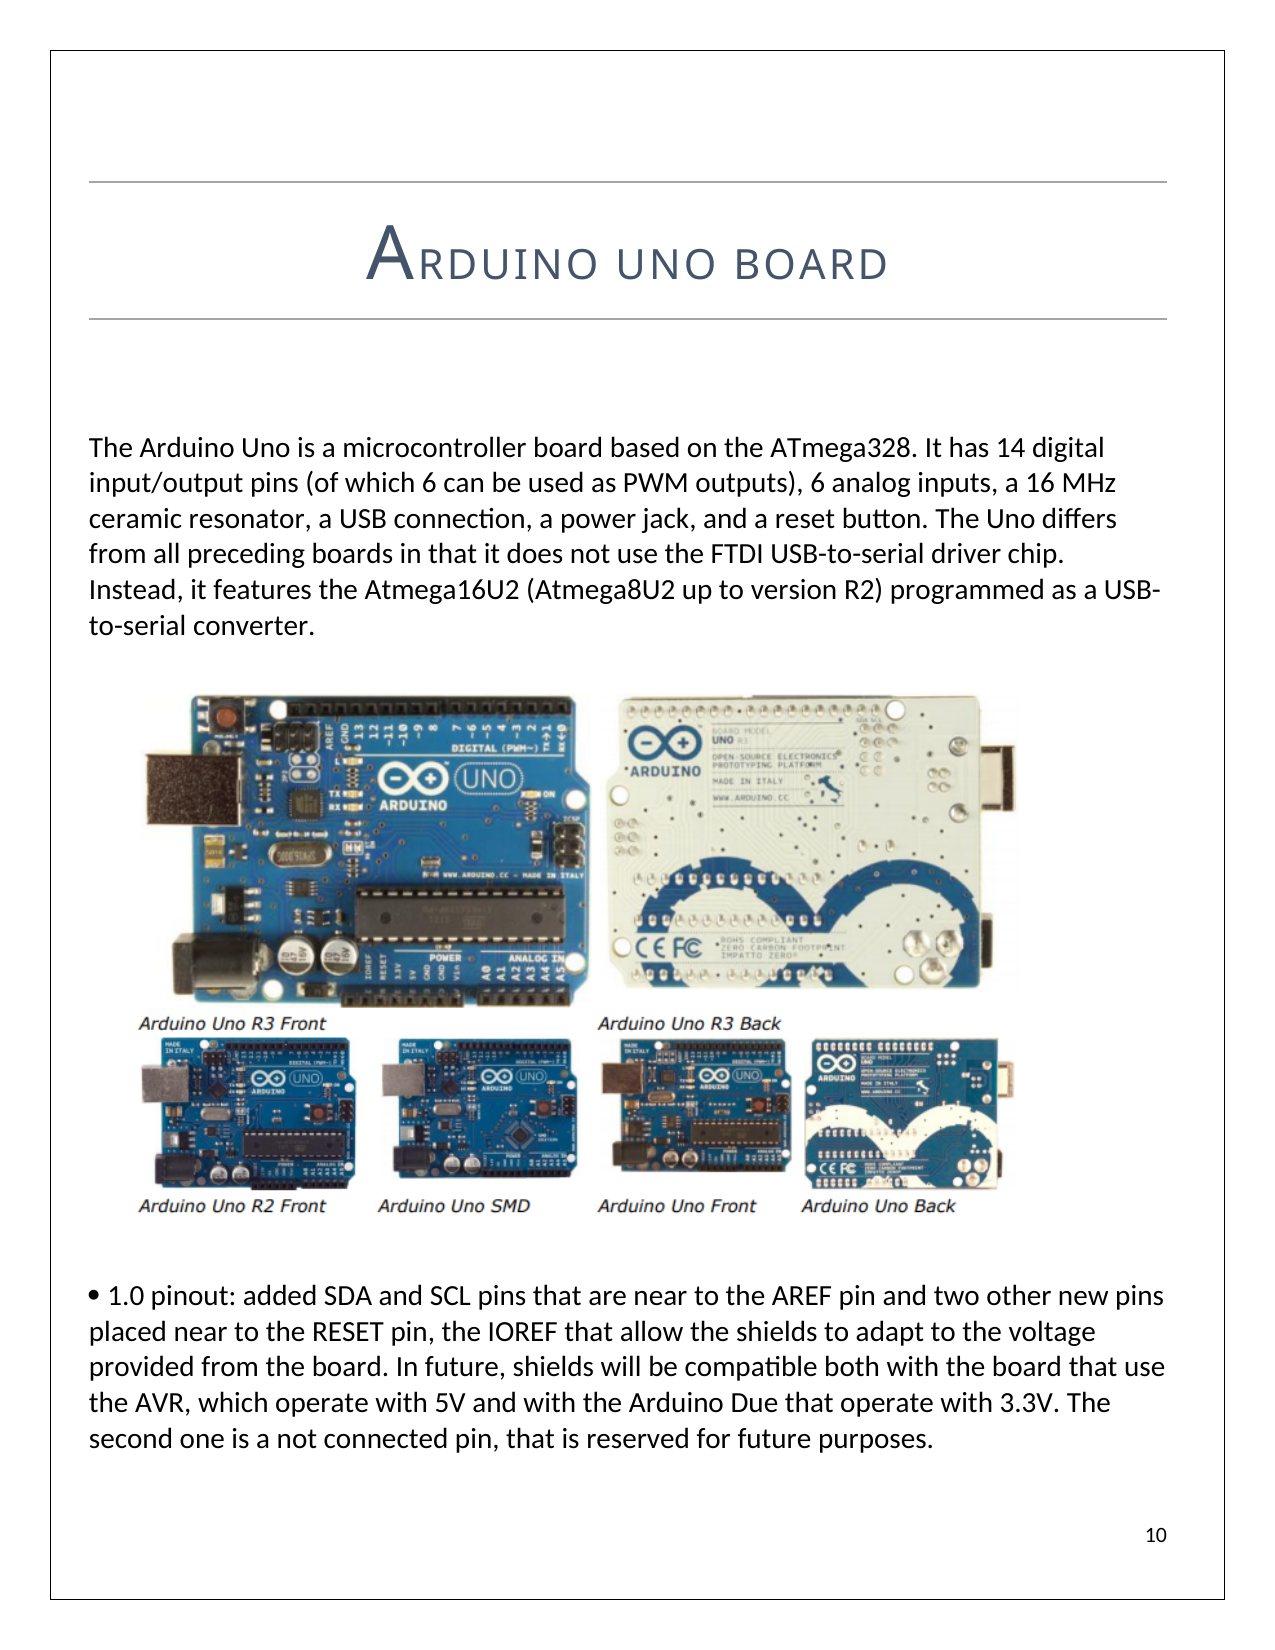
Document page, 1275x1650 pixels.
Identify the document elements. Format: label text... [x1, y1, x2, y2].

picture [88, 678, 1064, 1242]
text The Arduino Uno is a microcontroller board based on the ATmega328. It has 14 digital input/output pins (of which 6 can be used as PWM outputs), 6 analog inputs, a 16 MHz ceramic resonator, a USB connection, a power jack, and a reset button. The Uno differs from all preceding boards in that it does not use the FTDI USB-to-serial driver chip. Instead, it features the Atmega16U2 (Atmega8U2 up to version R2) programmed as a USB-to-serial converter. [89, 429, 1167, 642]
text 1.0 pinout: added SDA and SCL pins that are near to the AREF pin and two other new pins placed near to the RESET pin, the IOREF that allow the shields to adapt to the voltage provided from the board. In future, shields will be compatible both with the board that use the AVR, which operate with 5V and with the Arduino Due that operate with 3.3V. The second one is a not connected pin, that is reserved for future purposes. [89, 1277, 1167, 1455]
title Arduino Uno Board [89, 183, 1167, 318]
